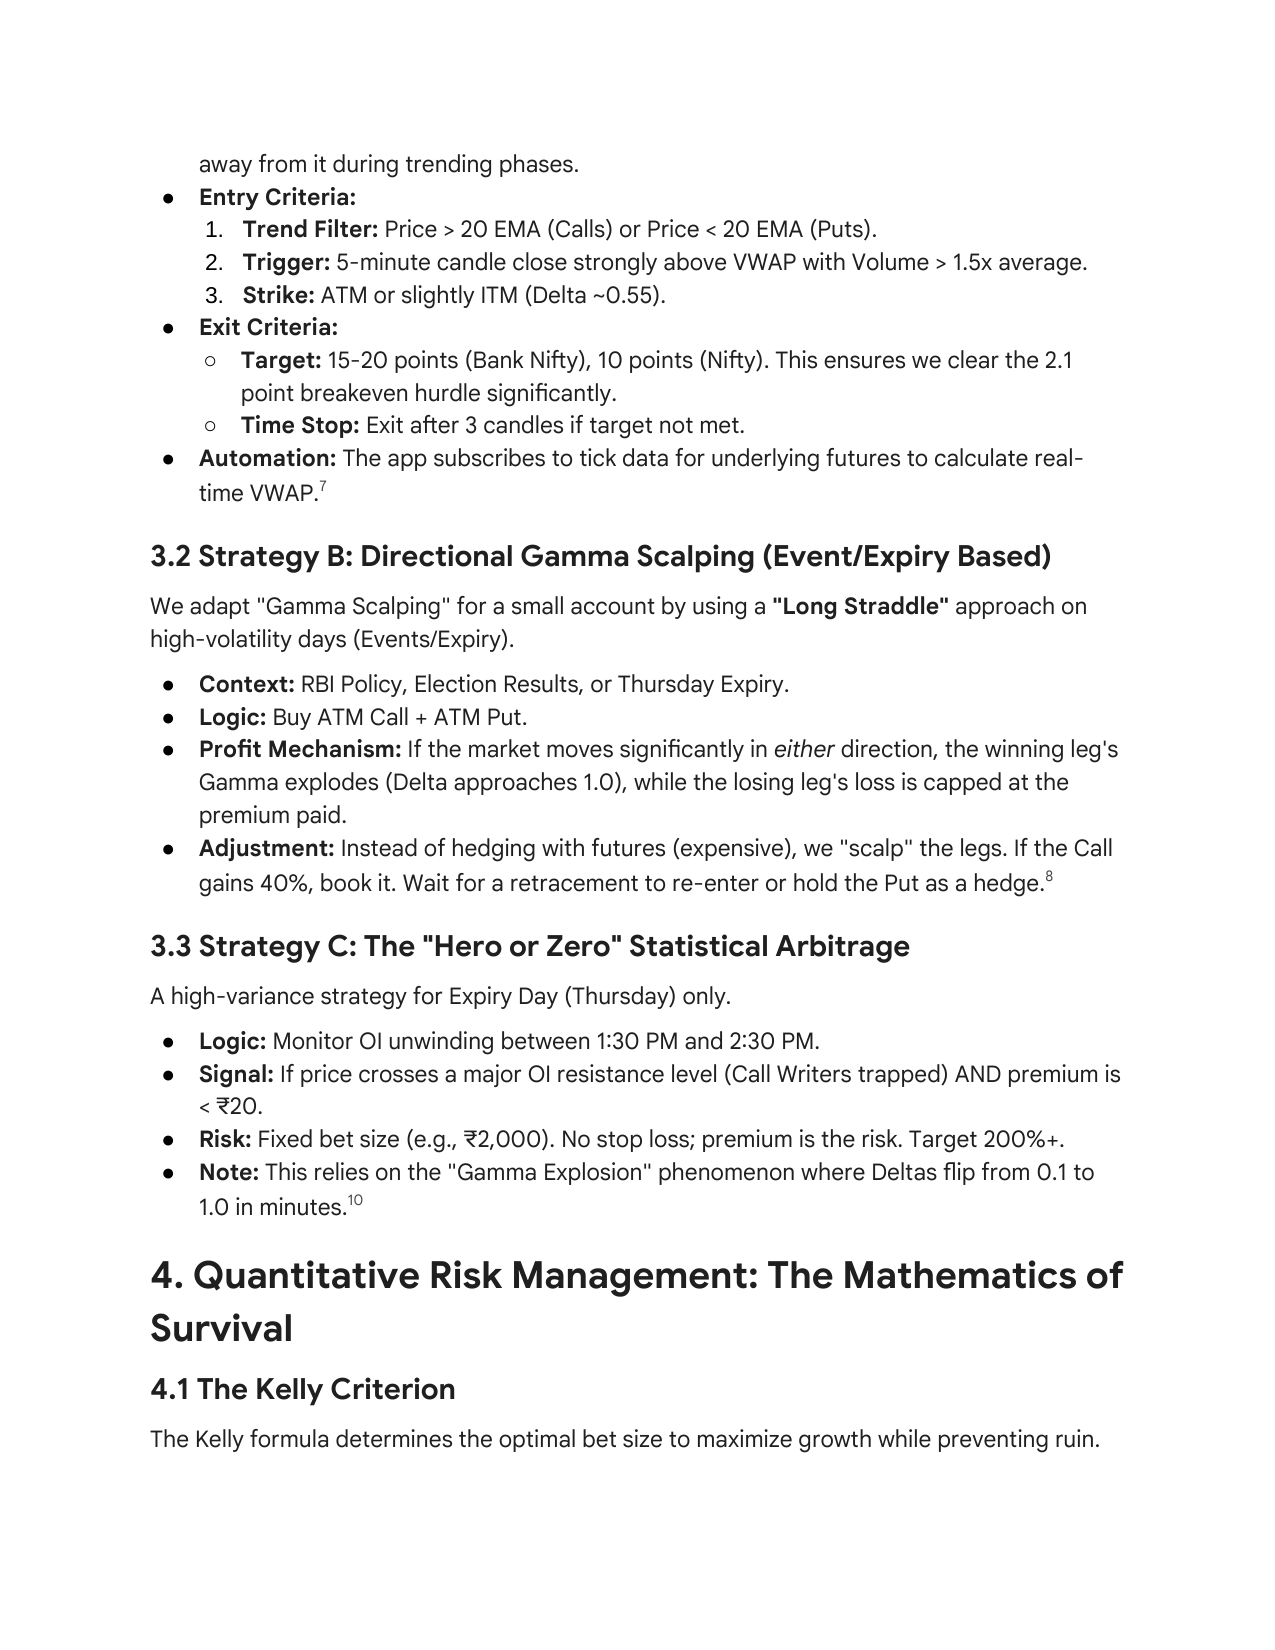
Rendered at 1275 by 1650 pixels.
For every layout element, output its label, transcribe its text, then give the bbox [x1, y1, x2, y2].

text The Kelly formula determines the optimal bet size to maximize growth while preventing ruin. [150, 1426, 1125, 1454]
text A high-variance strategy for Expiry Day (Thursday) only. [150, 982, 1125, 1011]
list Exit Criteria: [161, 313, 1125, 342]
list Trigger: 5-minute candle close strongly above VWAP with Volume > 1.5x average. [205, 248, 1125, 277]
list Entry Criteria: [161, 183, 1125, 211]
subtitle 3.3 Strategy C: The "Hero or Zero" Statistical Arbitrage [150, 928, 1125, 964]
list Target: 15-20 points (Bank Nifty), 10 points (Nifty). This ensures we clear the 2.1 point breakeven hurdle significantly. [203, 346, 1125, 408]
list Context: RBI Policy, Election Results, or Thursday Expiry. [161, 670, 1125, 699]
list Automation: The app subscribes to tick data for underlying futures to calculate real-time VWAP.7 [161, 444, 1125, 509]
list Logic: Buy ATM Call + ATM Put. [161, 703, 1125, 732]
list Adjustment: Instead of hedging with futures (expensive), we "scalp" the legs. If the Call gains 40%, book it. Wait for a retracement to re-enter or hold the Put as a hedge.8 [161, 834, 1125, 898]
list Note: This relies on the "Gamma Explosion" phenomenon where Deltas flip from 0.1 to 1.0 in minutes.10 [161, 1158, 1125, 1222]
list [161, 150, 1125, 179]
list Time Stop: Exit after 3 candles if target not met. [203, 412, 1125, 440]
subtitle 3.2 Strategy B: Directional Gamma Scalping (Event/Expiry Based) [150, 538, 1125, 575]
subtitle 4. Quantitative Risk Management: The Mathematics of Survival [150, 1252, 1125, 1352]
subtitle 4.1 The Kelly Criterion [150, 1371, 1125, 1408]
list Logic: Monitor OI unwinding between 1:30 PM and 2:30 PM. [161, 1027, 1125, 1056]
list Signal: If price crosses a major OI resistance level (Call Writers trapped) AND premium is < ₹20. [161, 1060, 1125, 1121]
text We adapt "Gamma Scalping" for a small account by using a "Long Straddle" approach on high-volatility days (Events/Expiry). [150, 592, 1125, 654]
list Risk: Fixed bet size (e.g., ₹2,000). No stop loss; premium is the risk. Target 200%+. [161, 1125, 1125, 1154]
list Strike: ATM or slightly ITM (Delta ~0.55). [205, 281, 1125, 309]
list Trend Filter: Price > 20 EMA (Calls) or Price < 20 EMA (Puts). [205, 215, 1125, 244]
list Profit Mechanism: If the market moves significantly in either direction, the winning leg's Gamma explodes (Delta approaches 1.0), while the losing leg's loss is capped at the premium paid. [161, 736, 1125, 830]
